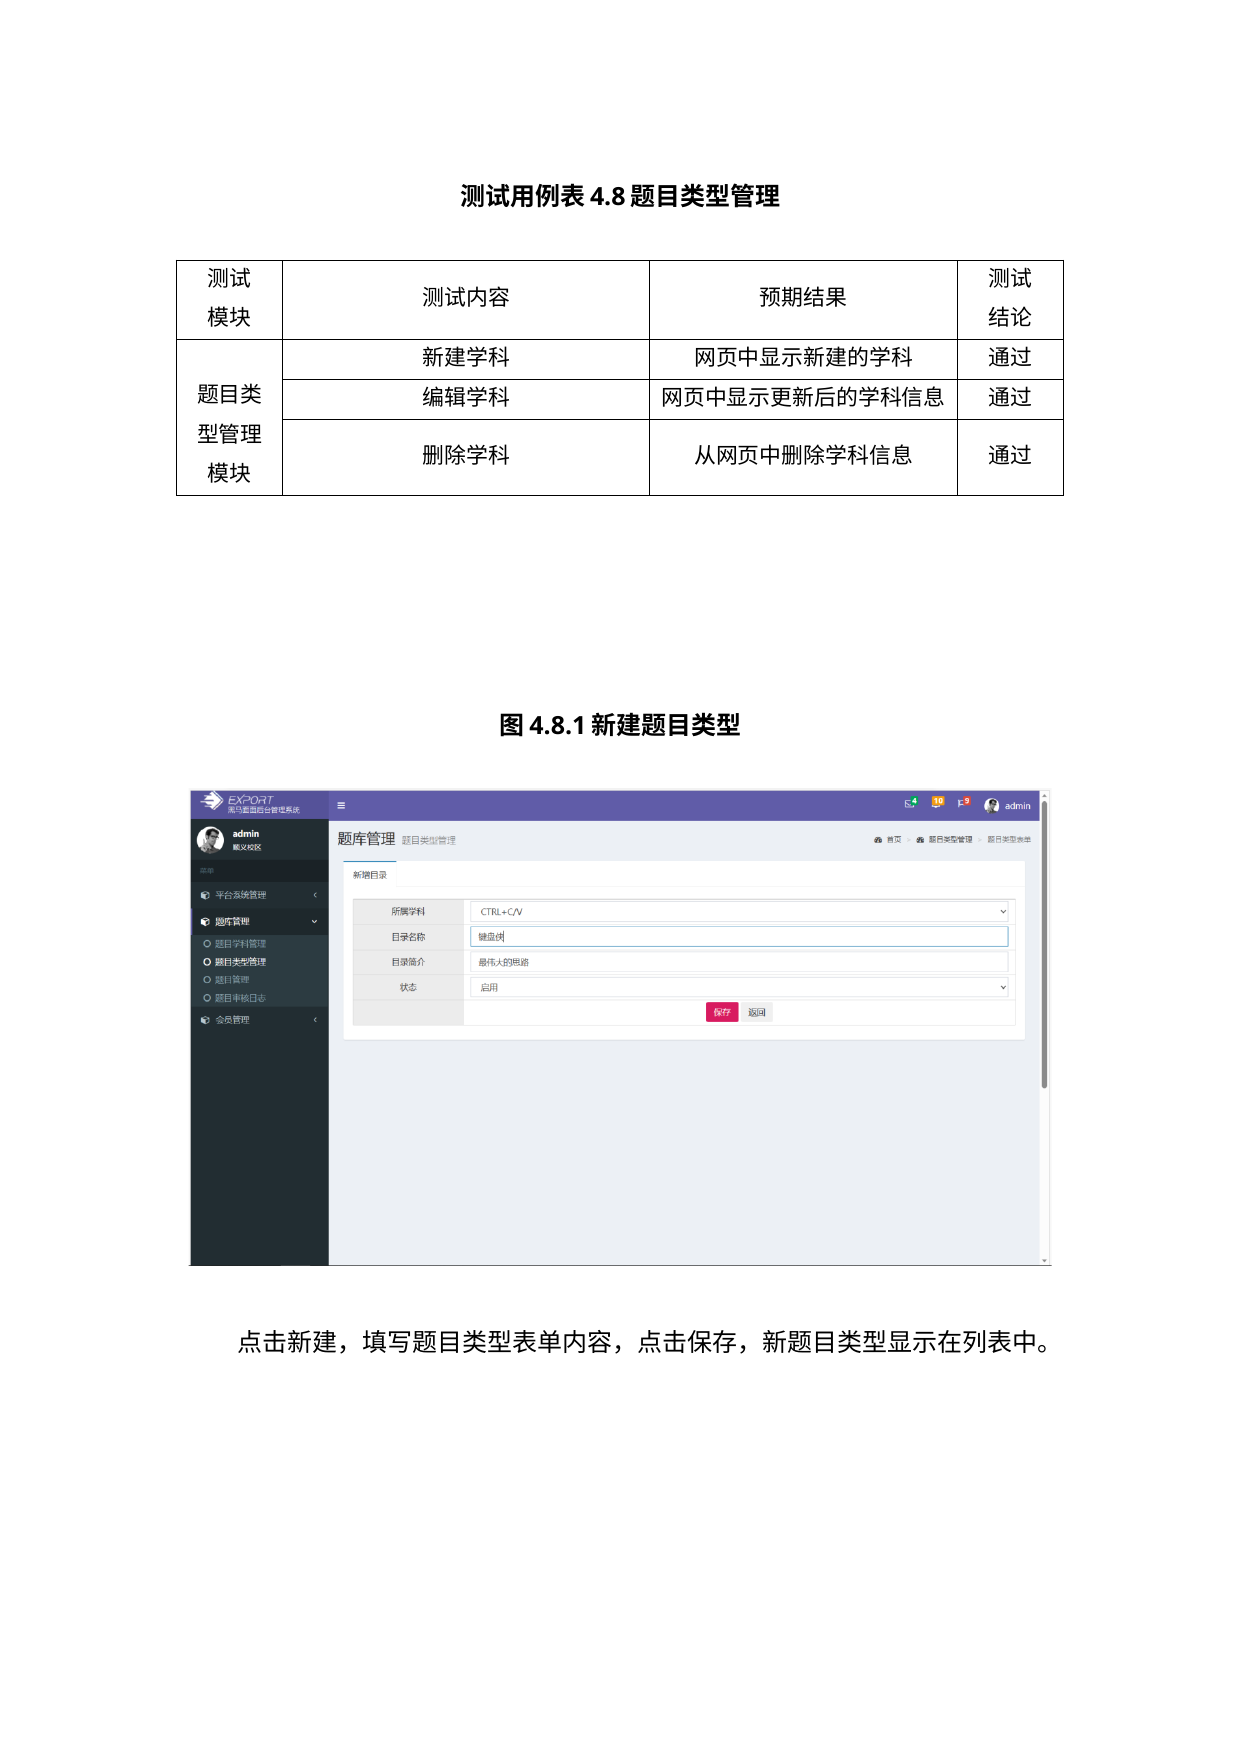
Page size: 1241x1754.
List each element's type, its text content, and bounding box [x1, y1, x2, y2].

table_cell 题目类型管理模块 [177, 340, 282, 495]
table_header 测试内容 [283, 261, 649, 339]
table_header 预期结果 [650, 261, 957, 339]
text 图4.8.1新建题目类型 [187, 691, 1053, 756]
table_header 测试 结论 [958, 261, 1063, 339]
table_cell 通过 [958, 380, 1063, 418]
table_cell 编辑学科 [283, 380, 649, 418]
table_cell 网页中显示新建的学科 [650, 340, 957, 379]
table_cell 网页中显示更新后的学科信息 [650, 380, 957, 418]
table_cell 删除学科 [283, 420, 649, 495]
table_header 测试 模块 [177, 261, 282, 339]
picture [188, 788, 1052, 1266]
table_cell 通过 [958, 340, 1063, 379]
text 测试用例表4.8题目类型管理 [187, 162, 1053, 227]
text 点击新建，填写题目类型表单内容，点击保存，新题目类型显示在列表中。 [187, 1308, 1053, 1373]
table_cell 新建学科 [283, 340, 649, 379]
table_cell 通过 [958, 420, 1063, 495]
table_cell 从网页中删除学科信息 [650, 420, 957, 495]
